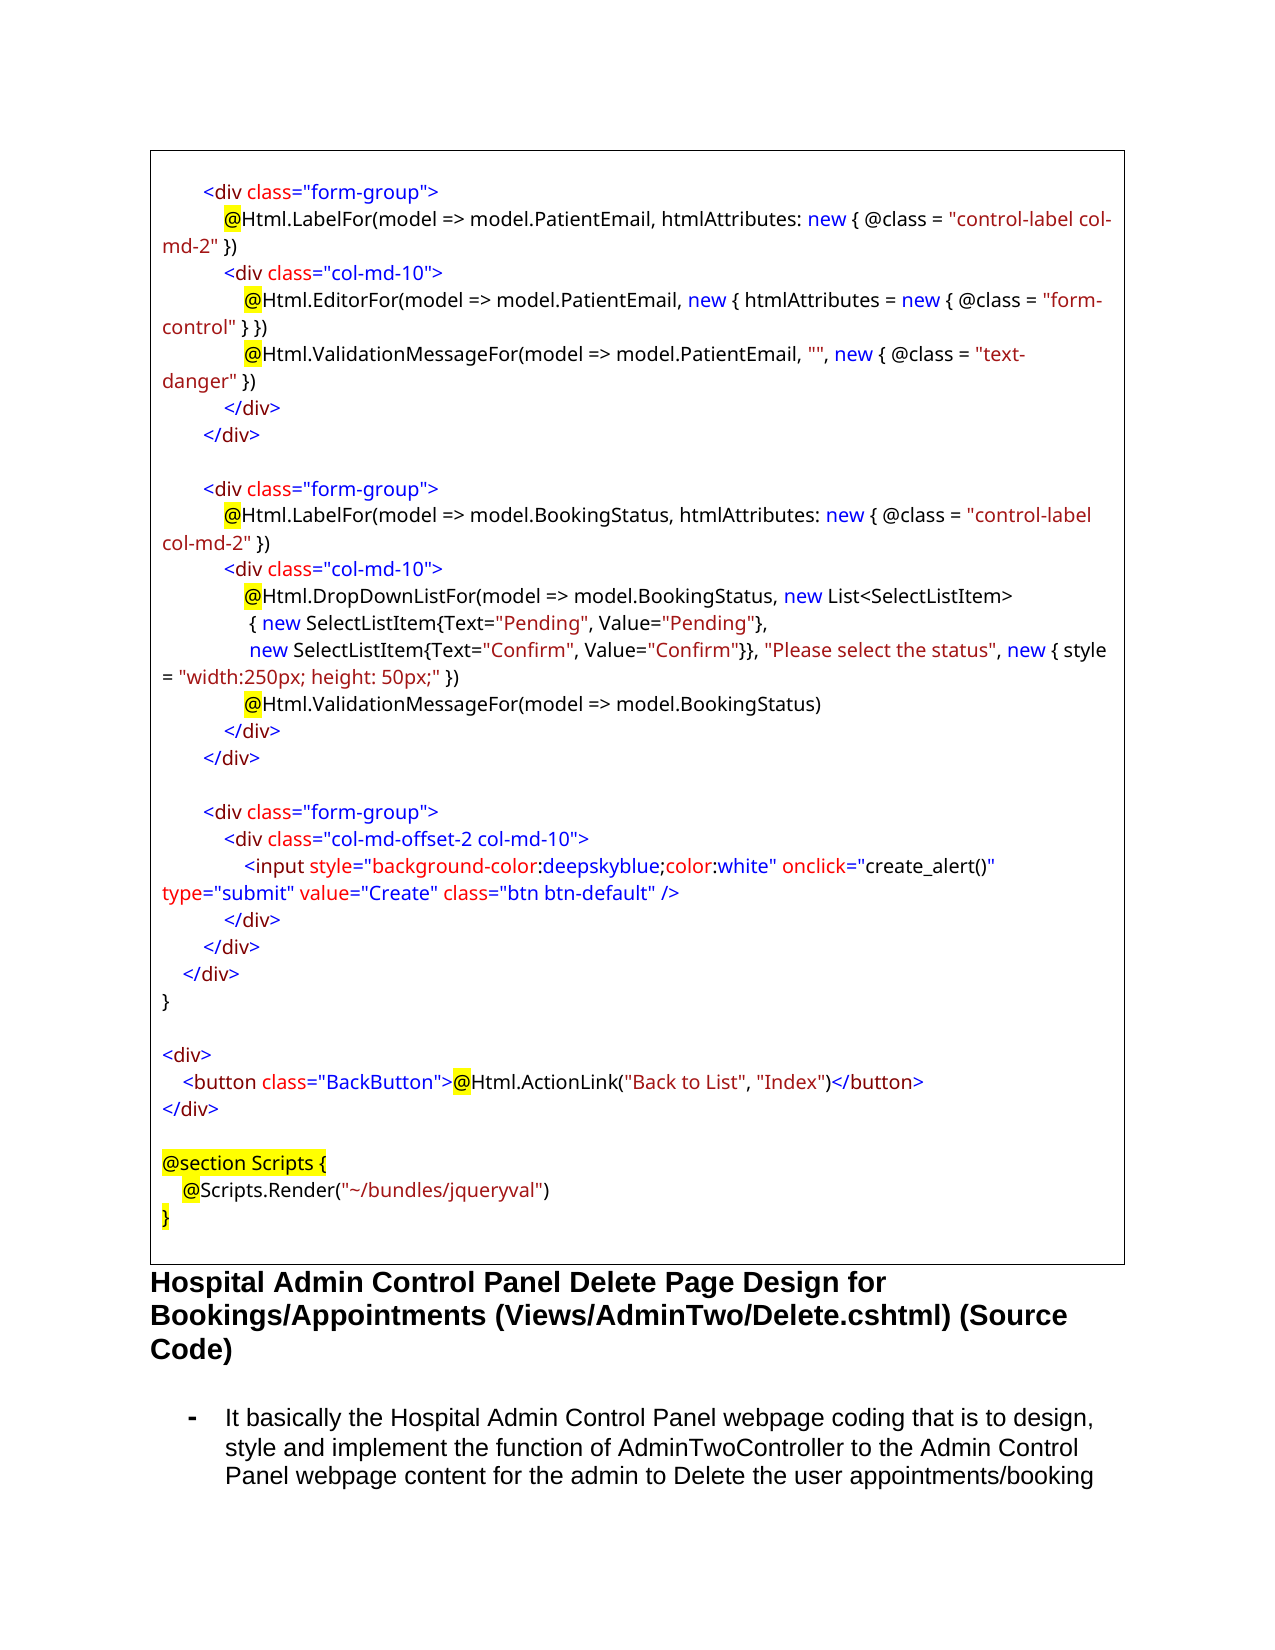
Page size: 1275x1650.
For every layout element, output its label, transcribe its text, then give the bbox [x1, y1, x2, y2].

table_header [151, 151, 1124, 1264]
text Hospital Admin Control Panel Delete Page Design for Bookings/Appointments (Views/AdminTwo/Delete.cshtml) (Source Code) [150, 1265, 1125, 1365]
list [187, 1399, 1125, 1490]
